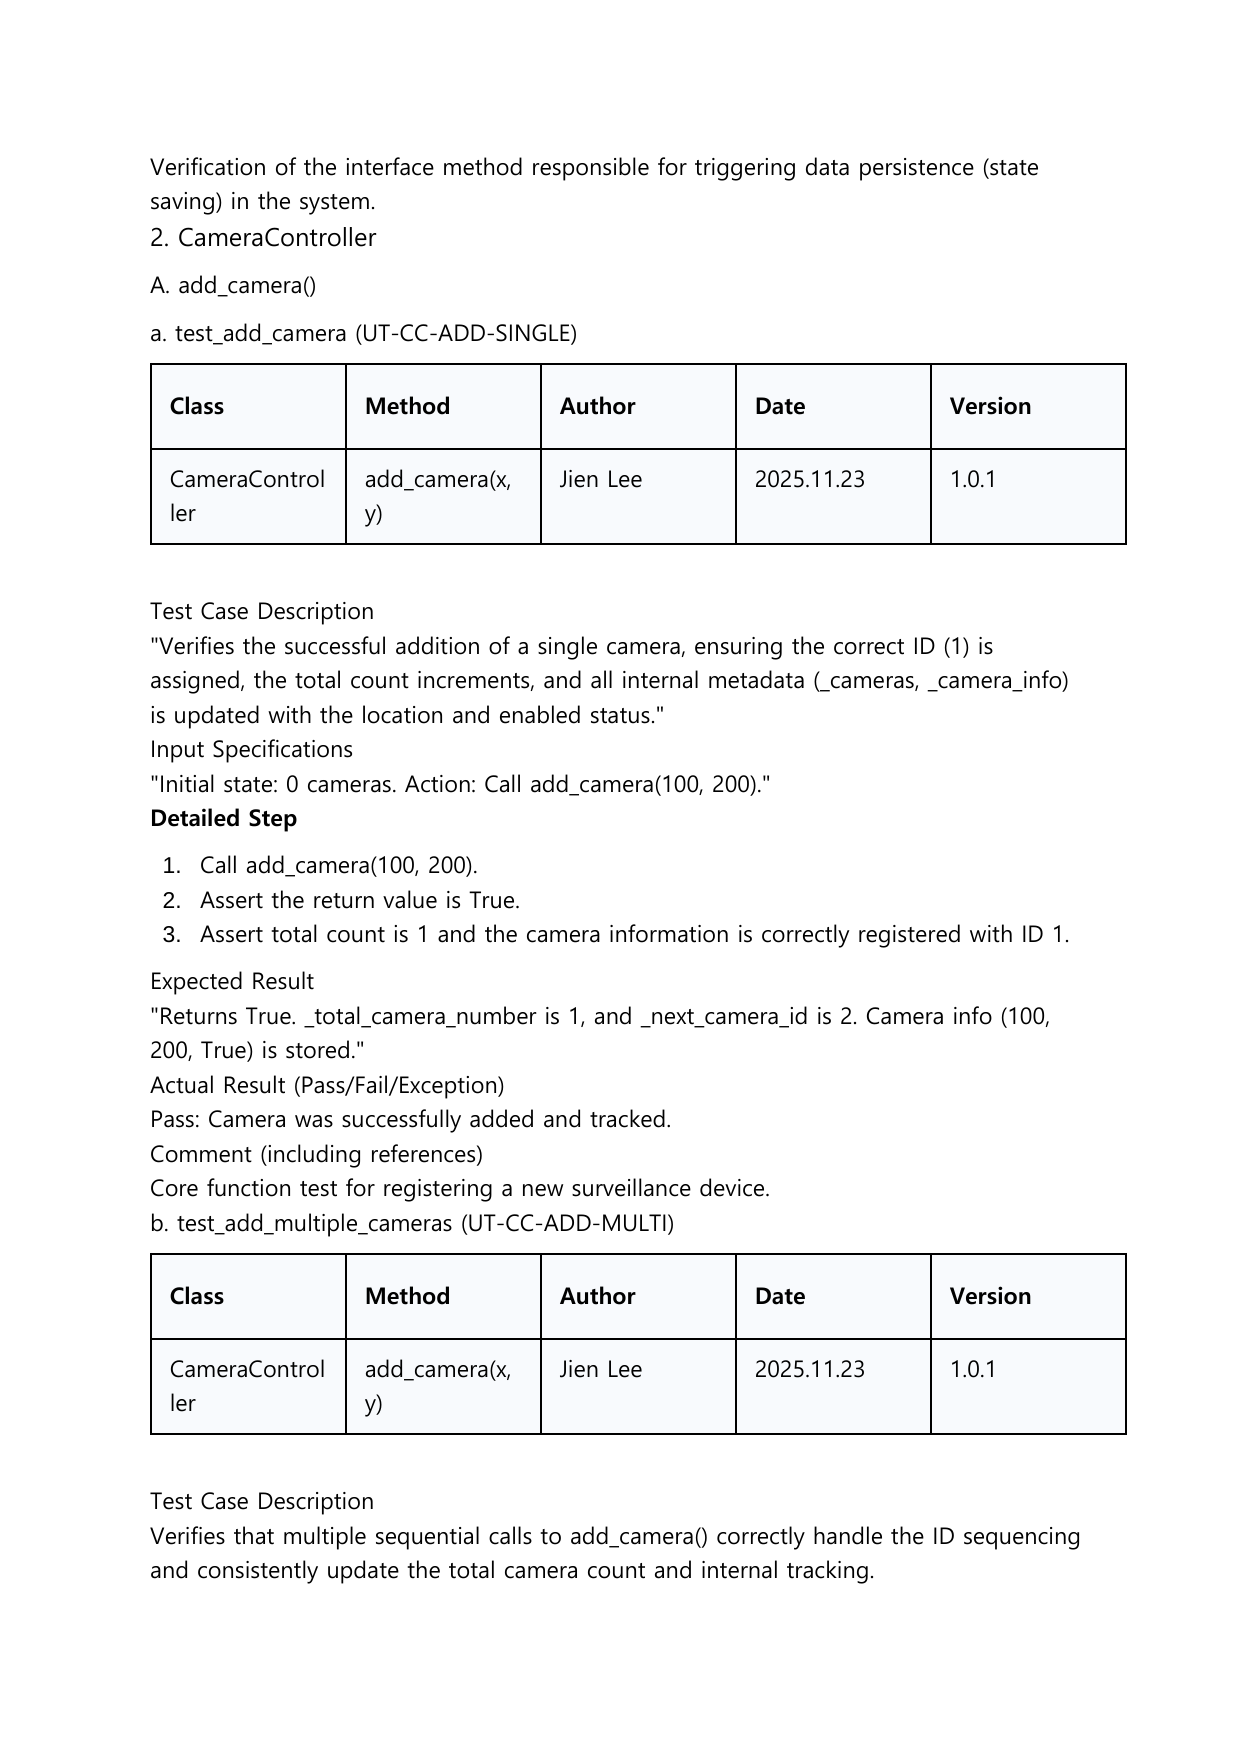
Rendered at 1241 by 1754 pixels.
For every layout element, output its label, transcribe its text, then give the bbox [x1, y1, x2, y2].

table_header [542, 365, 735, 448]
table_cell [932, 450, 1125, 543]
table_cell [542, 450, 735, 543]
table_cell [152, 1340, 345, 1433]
text Comment (including references) [150, 1137, 1090, 1167]
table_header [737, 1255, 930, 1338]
list Call add_camera(100, 200). [162, 849, 1090, 879]
text Verifies that multiple sequential calls to add_camera() correctly handle the ID sequencing and consistently update the total camera count and internal tracking. [150, 1519, 1090, 1584]
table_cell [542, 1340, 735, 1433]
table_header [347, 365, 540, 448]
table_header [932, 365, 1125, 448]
list Assert total count is 1 and the camera information is correctly registered with ID 1. [162, 918, 1090, 948]
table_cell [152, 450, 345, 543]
text Pass: Camera was successfully added and tracked. [150, 1102, 1090, 1133]
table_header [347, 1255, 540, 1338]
text Core function test for registering a new surveillance device. [150, 1171, 1090, 1202]
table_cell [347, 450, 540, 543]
subtitle a. test_add_camera (UT-CC-ADD-SINGLE) [150, 316, 1090, 346]
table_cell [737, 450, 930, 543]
text Actual Result (Pass/Fail/Exception) [150, 1068, 1090, 1098]
subtitle 2. CameraController [150, 219, 1090, 252]
subtitle A. add_camera() [150, 269, 1090, 299]
text Test Case Description [150, 1485, 1090, 1515]
text Expected Result [150, 964, 1090, 995]
text "Initial state: 0 cameras. Action: Call add_camera(100, 200)." [150, 767, 1090, 798]
text Input Specifications [150, 733, 1090, 763]
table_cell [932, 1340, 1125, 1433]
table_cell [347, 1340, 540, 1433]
list Assert the return value is True. [162, 883, 1090, 914]
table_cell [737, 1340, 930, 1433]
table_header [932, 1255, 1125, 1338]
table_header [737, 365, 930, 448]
text Detailed Step [150, 802, 1090, 832]
subtitle b. test_add_multiple_cameras (UT-CC-ADD-MULTI) [150, 1206, 1090, 1236]
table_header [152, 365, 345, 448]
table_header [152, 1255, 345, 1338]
text Verification of the interface method responsible for triggering data persistence (state saving) in the system. [150, 150, 1090, 215]
text Test Case Description [150, 595, 1090, 625]
text "Verifies the successful addition of a single camera, ensuring the correct ID (1) is assigned, the total count increments, and all internal metadata (_cameras, _camera_info) is updated with the location and enabled status." [150, 629, 1090, 729]
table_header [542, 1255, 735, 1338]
text "Returns True. _total_camera_number is 1, and _next_camera_id is 2. Camera info (100, 200, True) is stored." [150, 999, 1090, 1064]
